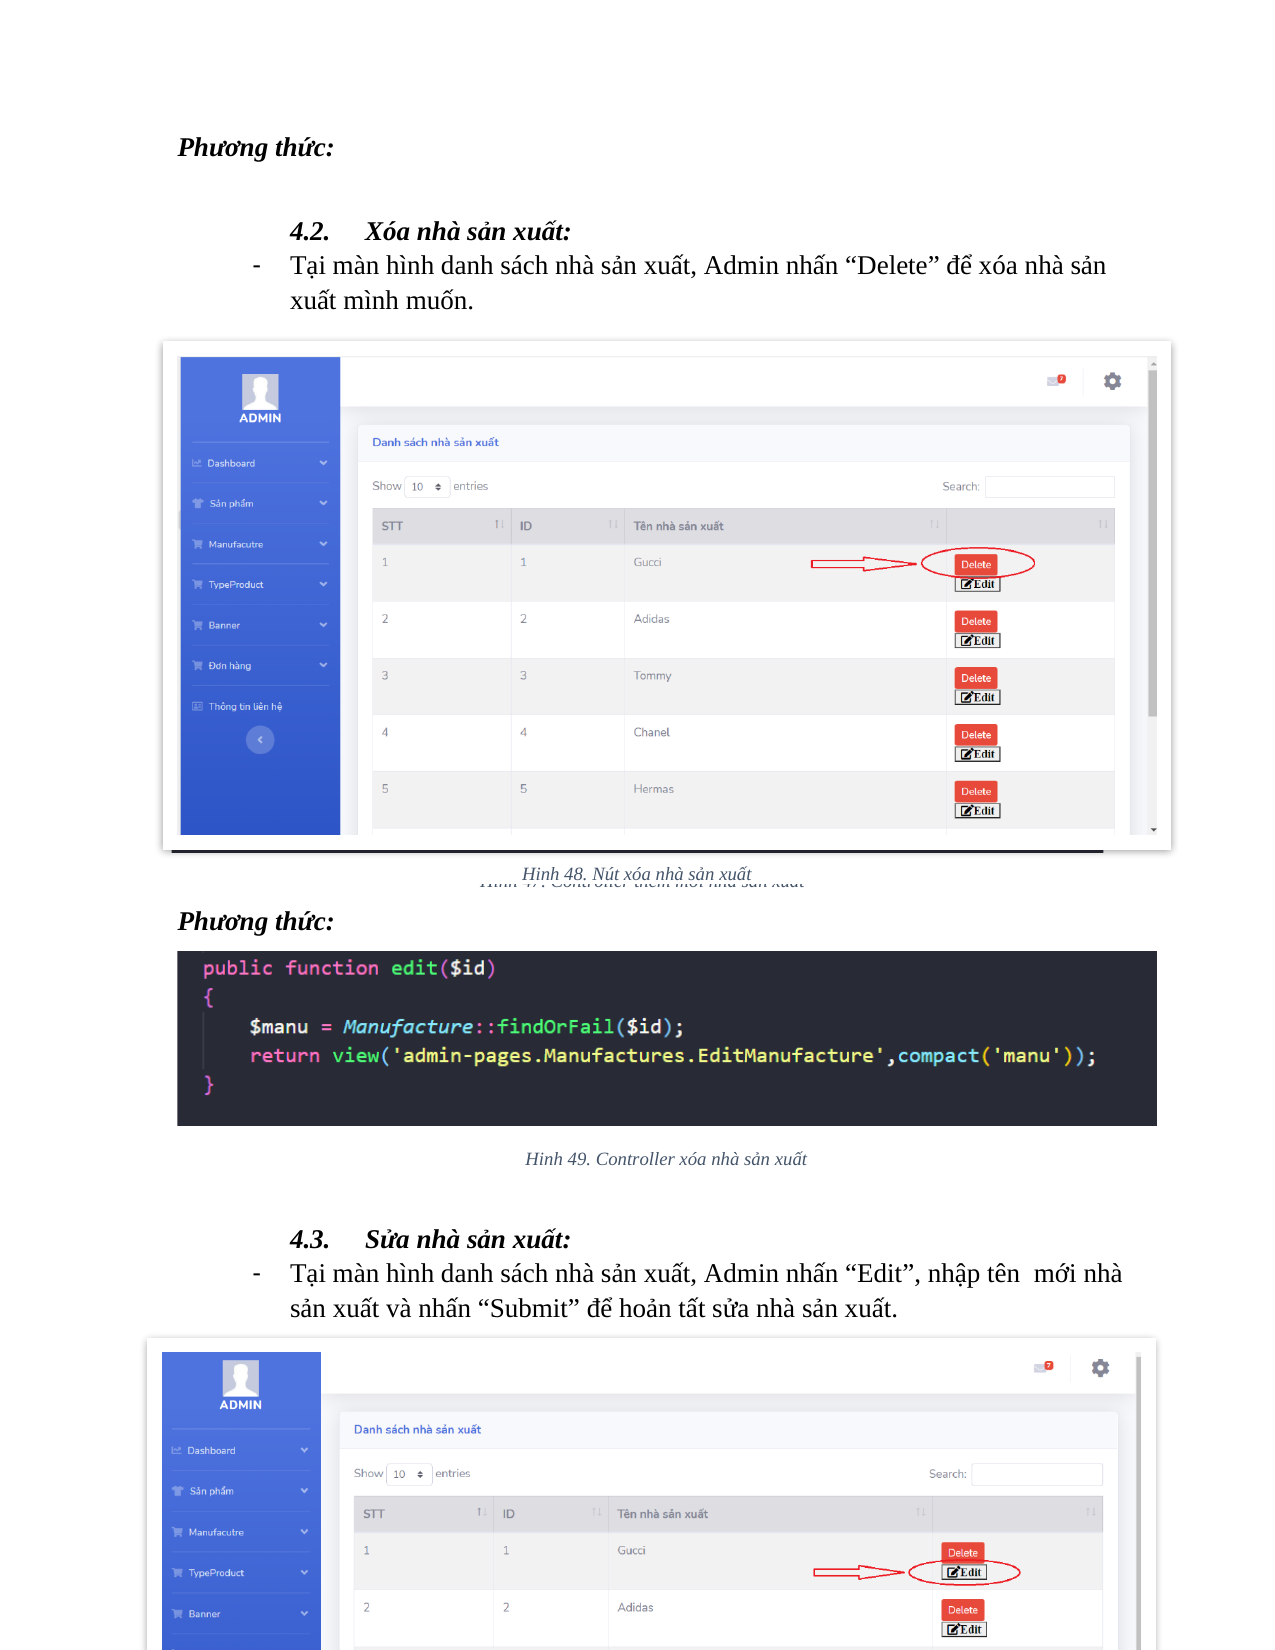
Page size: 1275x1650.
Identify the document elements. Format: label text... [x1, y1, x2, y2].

list Xóa nhà sản xuất: [290, 215, 1157, 246]
text Phương thức: [177, 857, 1157, 936]
picture [177, 355, 1157, 835]
picture [162, 1352, 1141, 1650]
picture [177, 951, 1157, 1126]
text Phương thức: [177, 131, 1157, 162]
list Sửa nhà sản xuất: [290, 1223, 1157, 1254]
list Tại màn hình danh sách nhà sản xuất, Admin nhấn “Edit”, nhập tên mới nhà sản xuất và nhấn “Submit” để hoản tất sửa nhà sản xuất. [252, 1257, 1157, 1323]
list Tại màn hình danh sách nhà sản xuất, Admin nhấn “Delete” để xóa nhà sản xuất mình muốn. [252, 248, 1157, 315]
